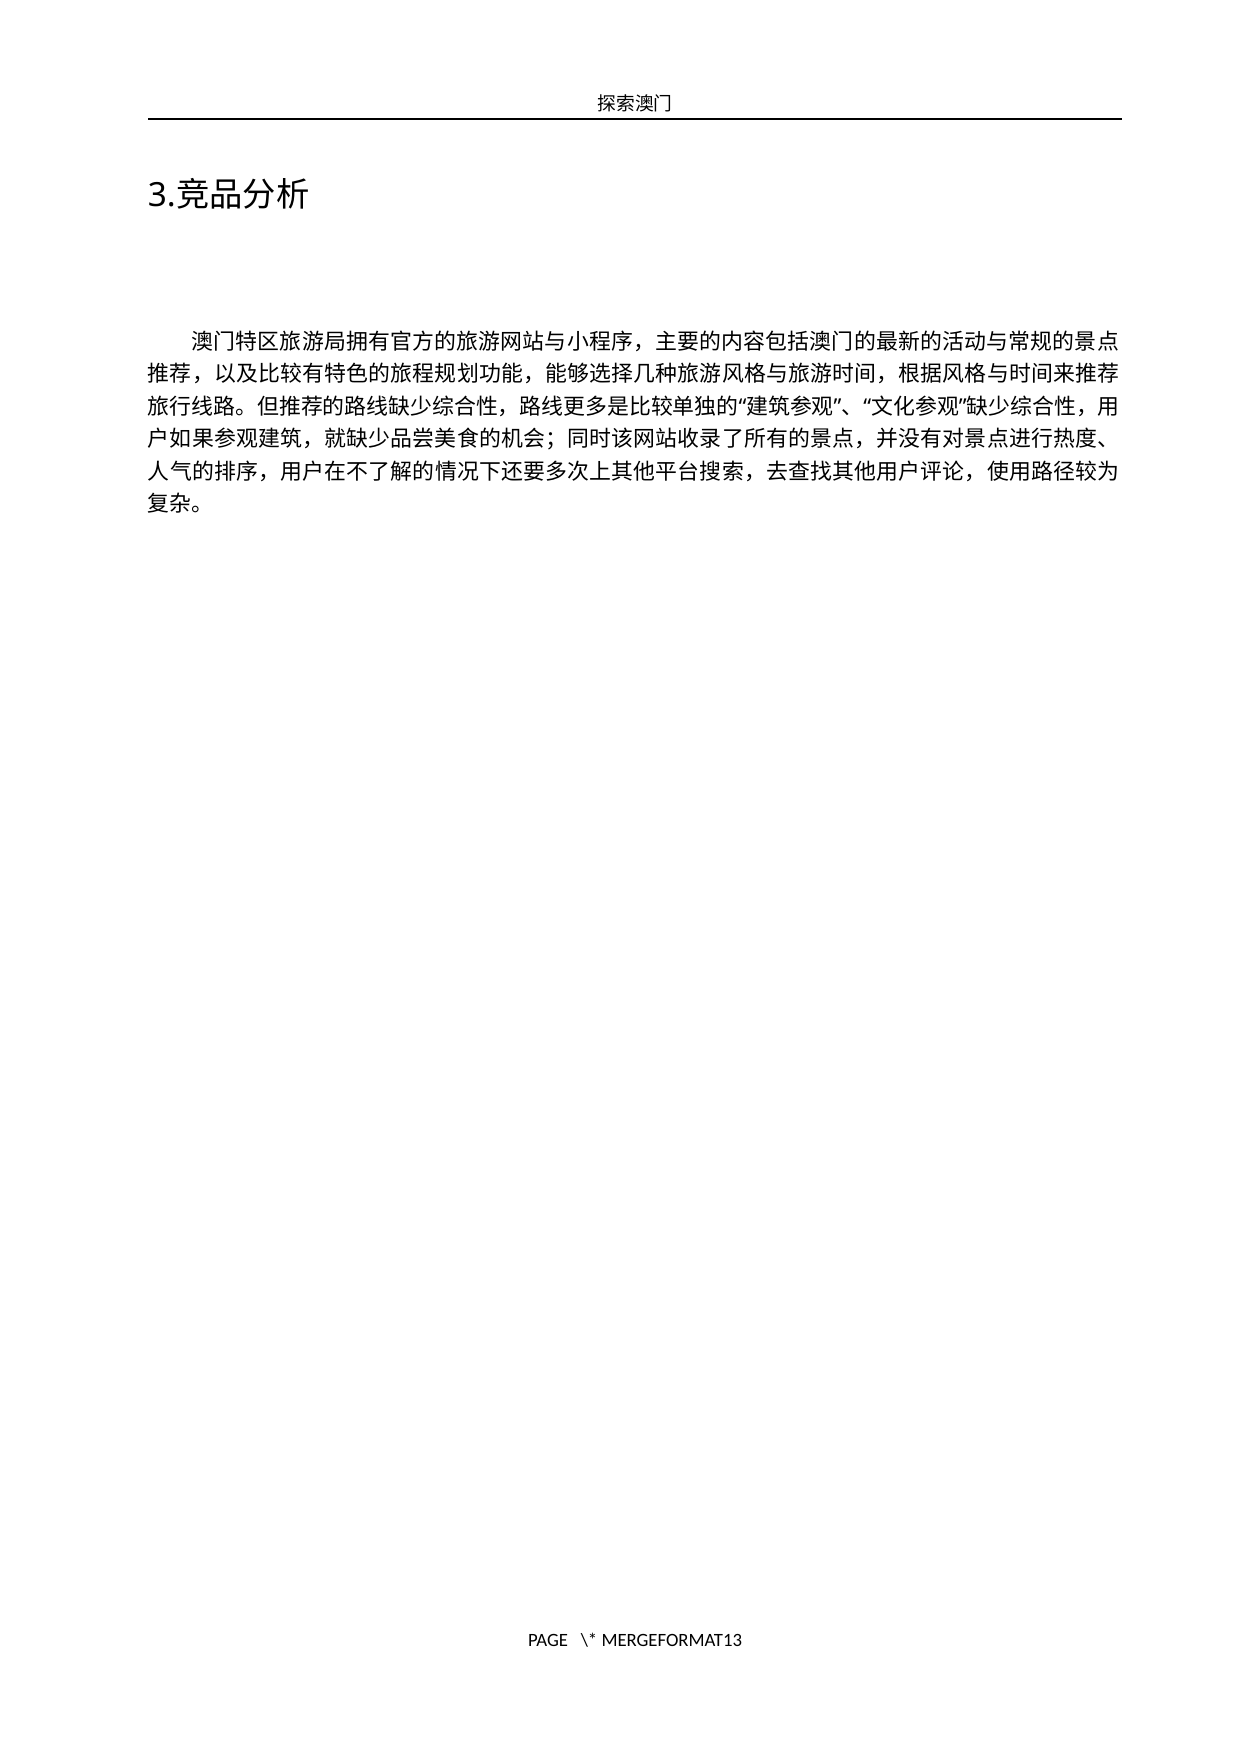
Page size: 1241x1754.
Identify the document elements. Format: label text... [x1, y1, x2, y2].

text 澳门特区旅游局拥有官方的旅游网站与小程序，主要的内容包括澳门的最新的活动与常规的景点推荐，以及比较有特色的旅程规划功能，能够选择几种旅游风格与旅游时间，根据风格与时间来推荐旅行线路。但推荐的路线缺少综合性，路线更多是比较单独的“建筑参观”、“文化参观”缺少综合性，用户如果参观建筑，就缺少品尝美食的机会；同时该网站收录了所有的景点，并没有对景点进行热度、人气的排序，用户在不了解的情况下还要多次上其他平台搜索，去查找其他用户评论，使用路径较为复杂。 [148, 324, 1122, 519]
subtitle 3.竞品分析 [148, 161, 1122, 226]
